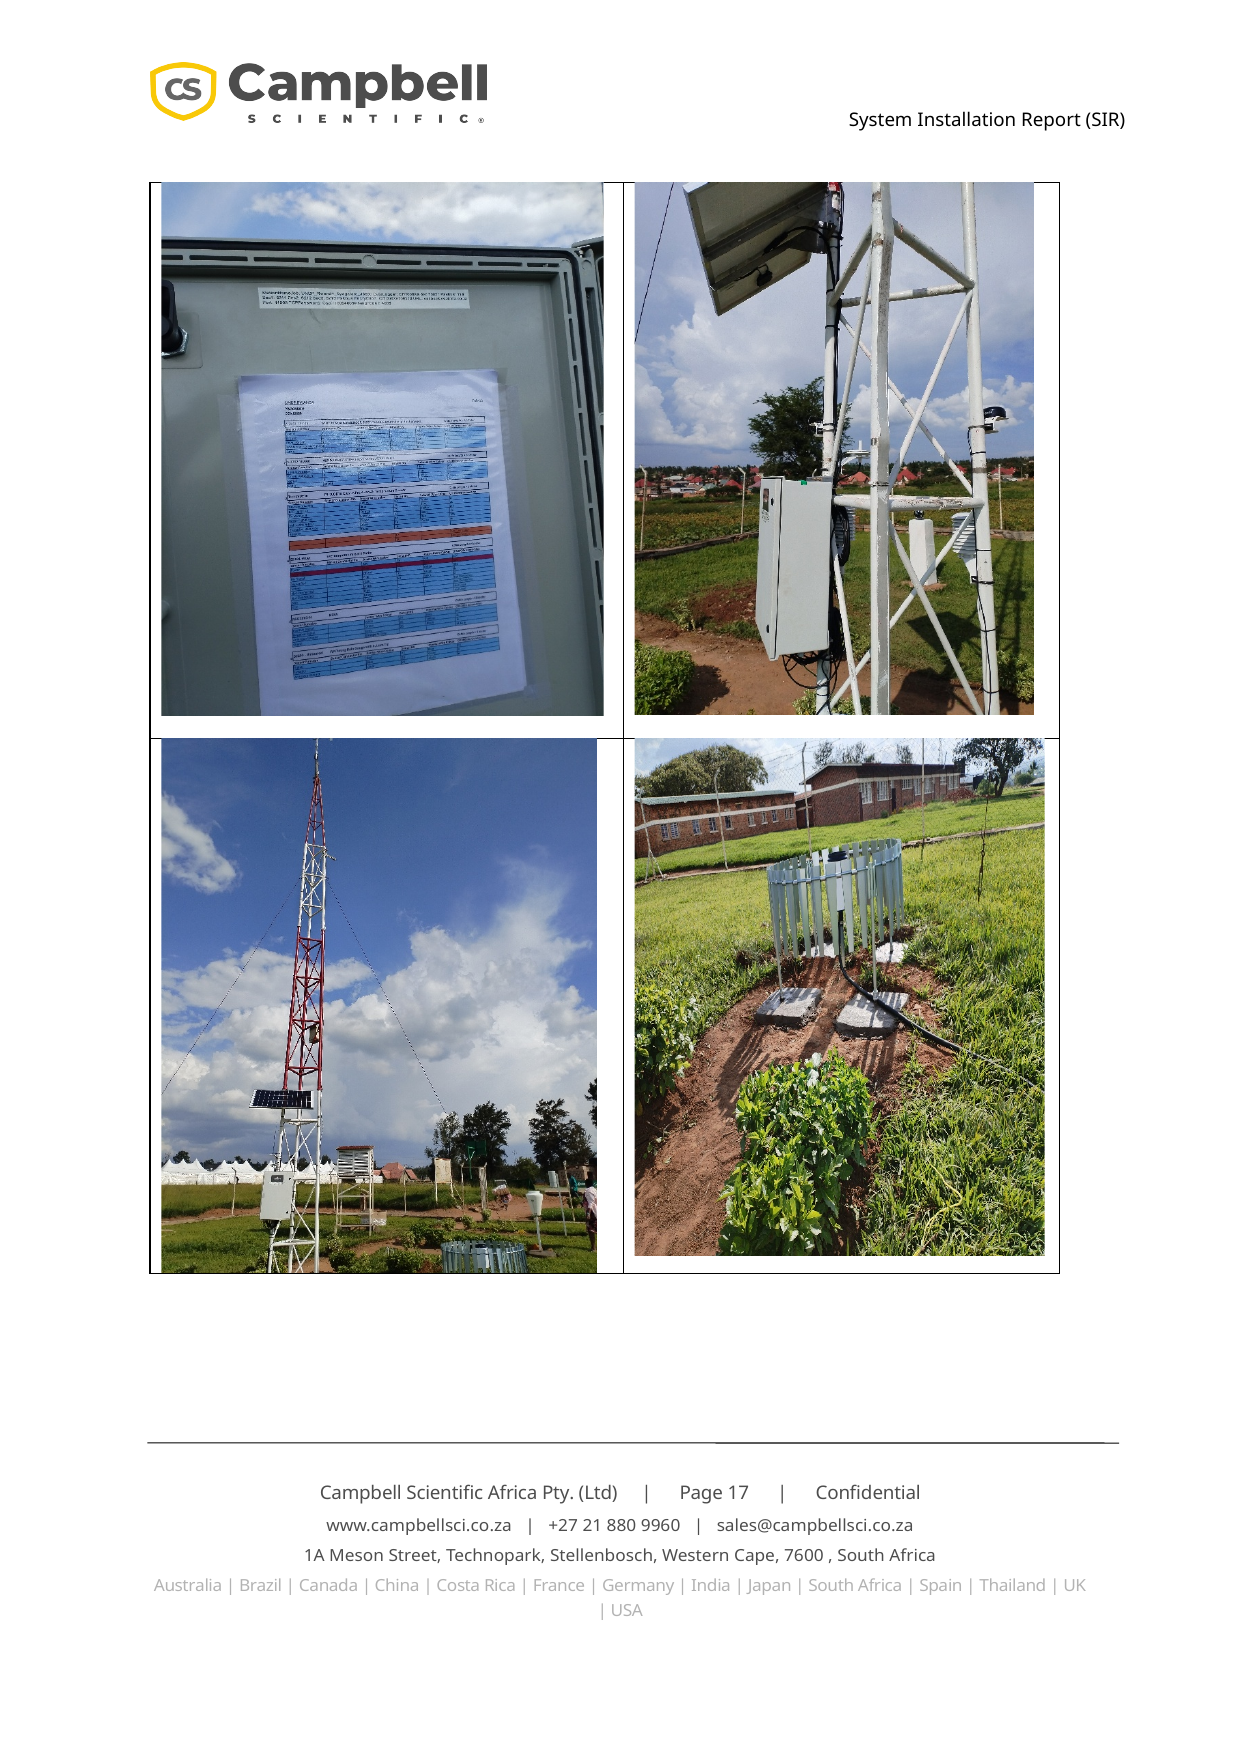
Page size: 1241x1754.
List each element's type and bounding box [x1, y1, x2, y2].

table_cell [624, 183, 1059, 737]
picture [634, 182, 1034, 715]
table_cell [151, 183, 623, 737]
table_cell [597, 739, 623, 1273]
picture [161, 182, 604, 716]
picture [150, 62, 487, 123]
picture [161, 738, 597, 1273]
picture [634, 738, 1045, 1256]
table_cell [624, 739, 1059, 1273]
table_cell [151, 739, 161, 1273]
